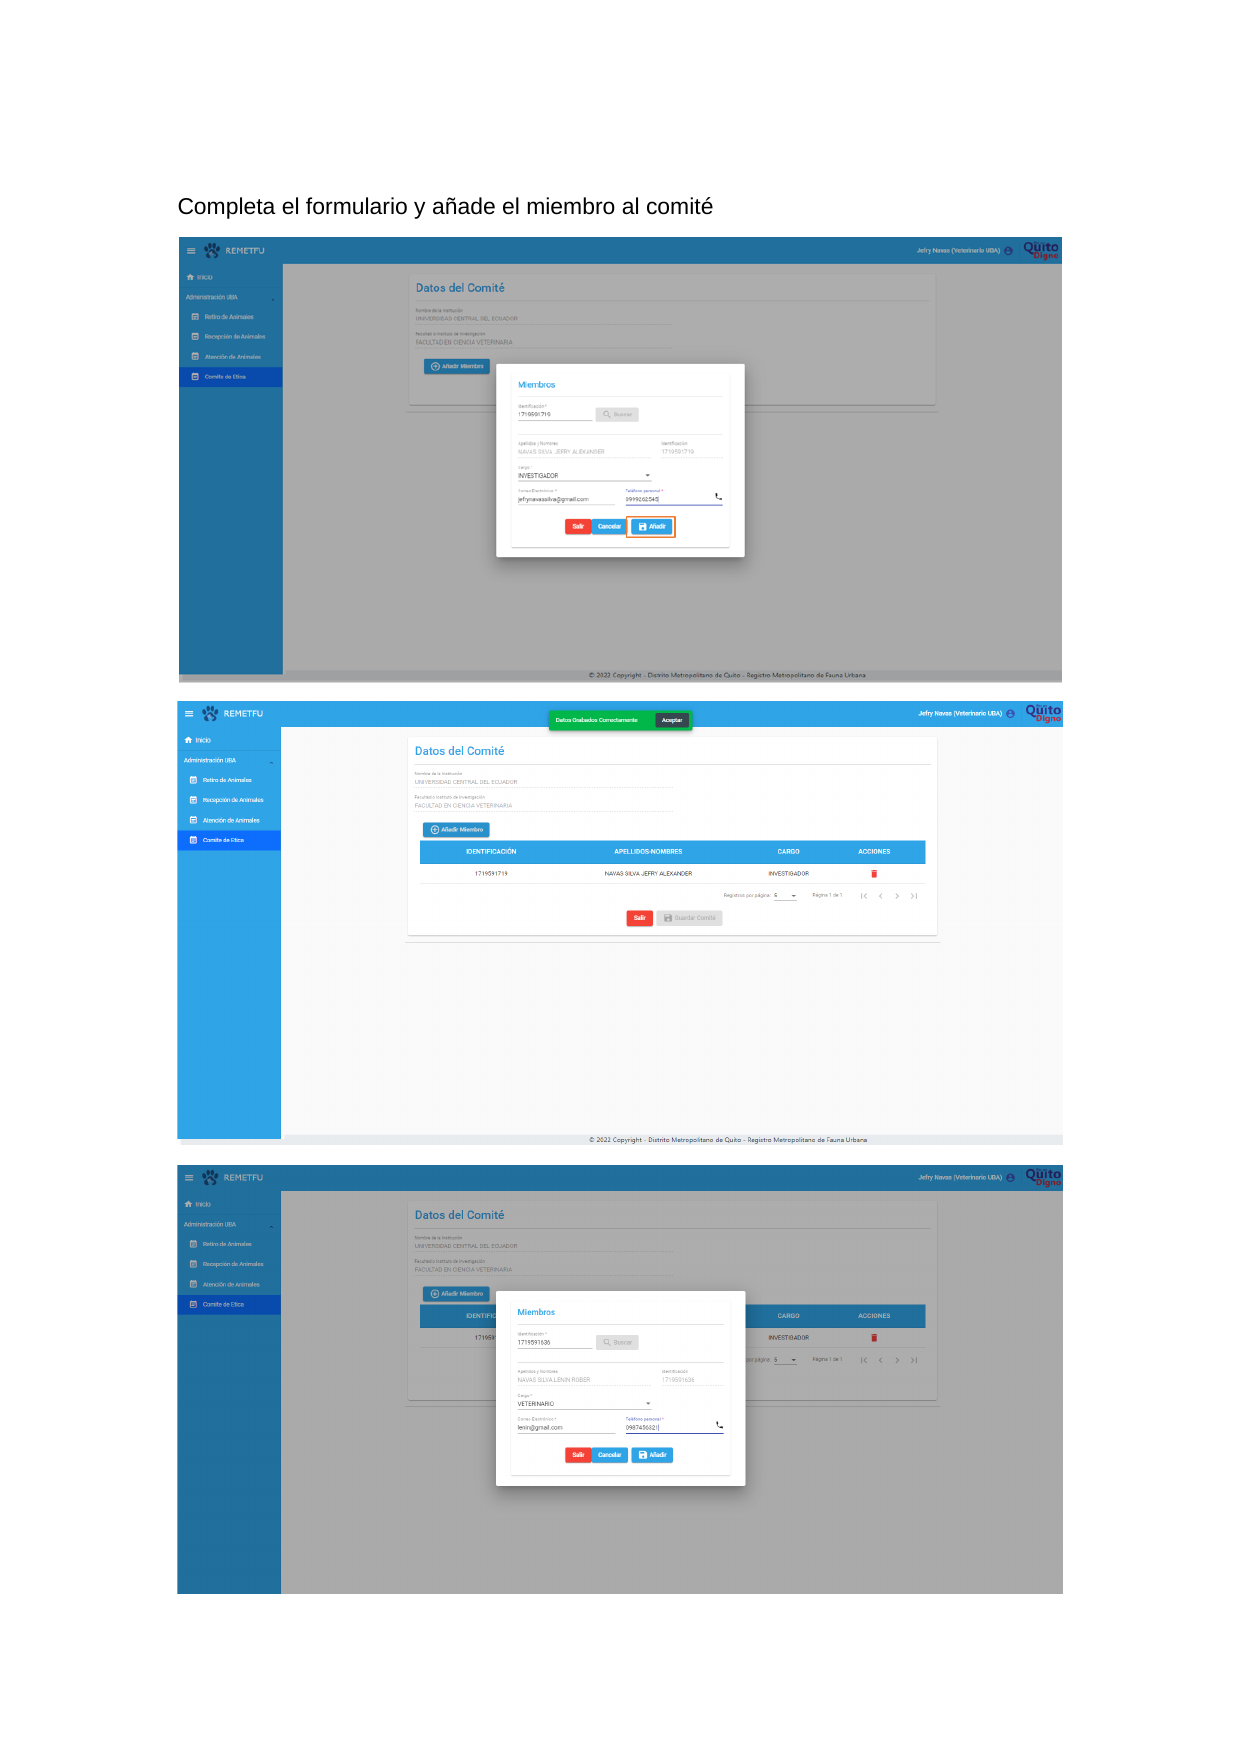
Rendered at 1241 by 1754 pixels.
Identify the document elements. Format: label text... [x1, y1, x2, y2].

picture [177, 237, 1063, 683]
text Completa el formulario y añade el miembro al comité [177, 193, 1063, 219]
picture [177, 1165, 1063, 1594]
picture [177, 701, 1063, 1147]
